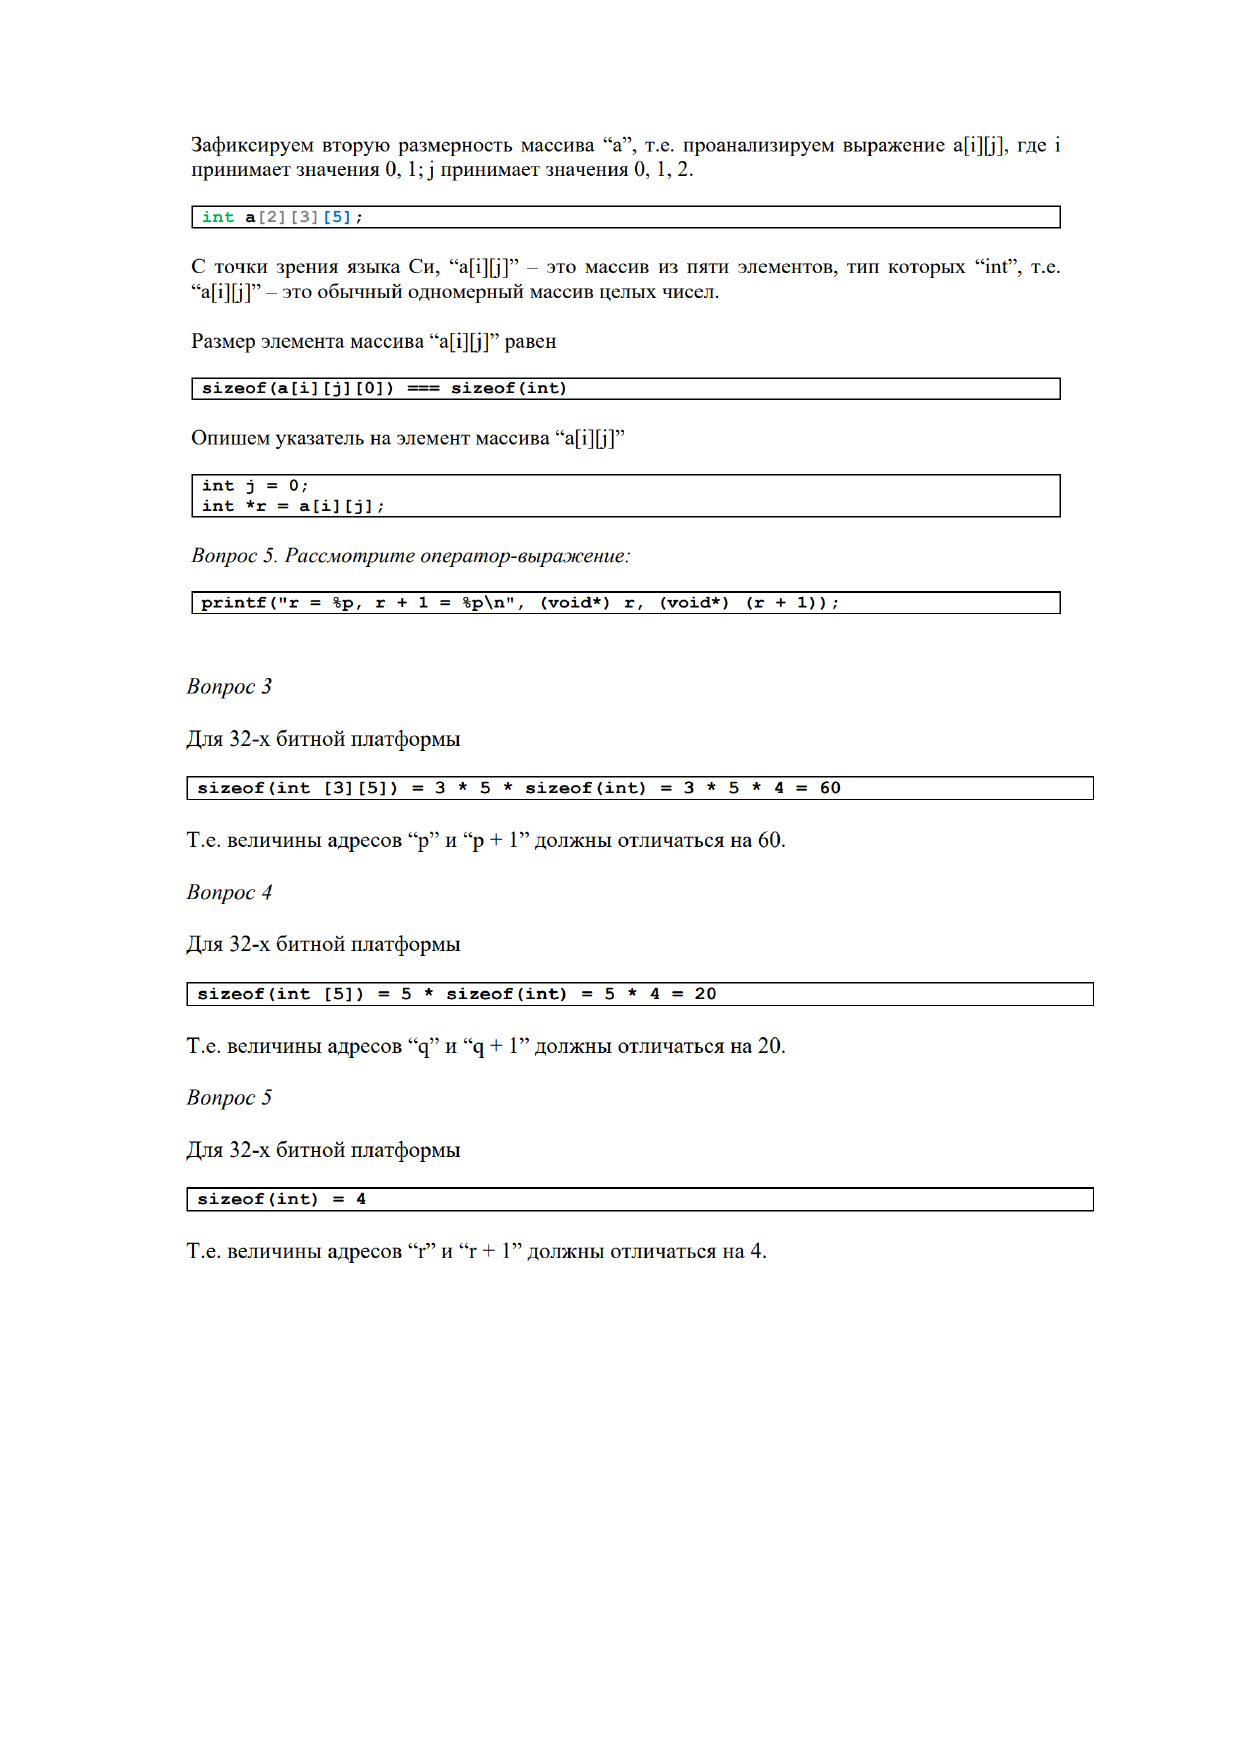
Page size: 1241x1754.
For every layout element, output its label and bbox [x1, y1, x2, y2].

picture [177, 657, 1124, 1274]
picture [177, 118, 1087, 637]
